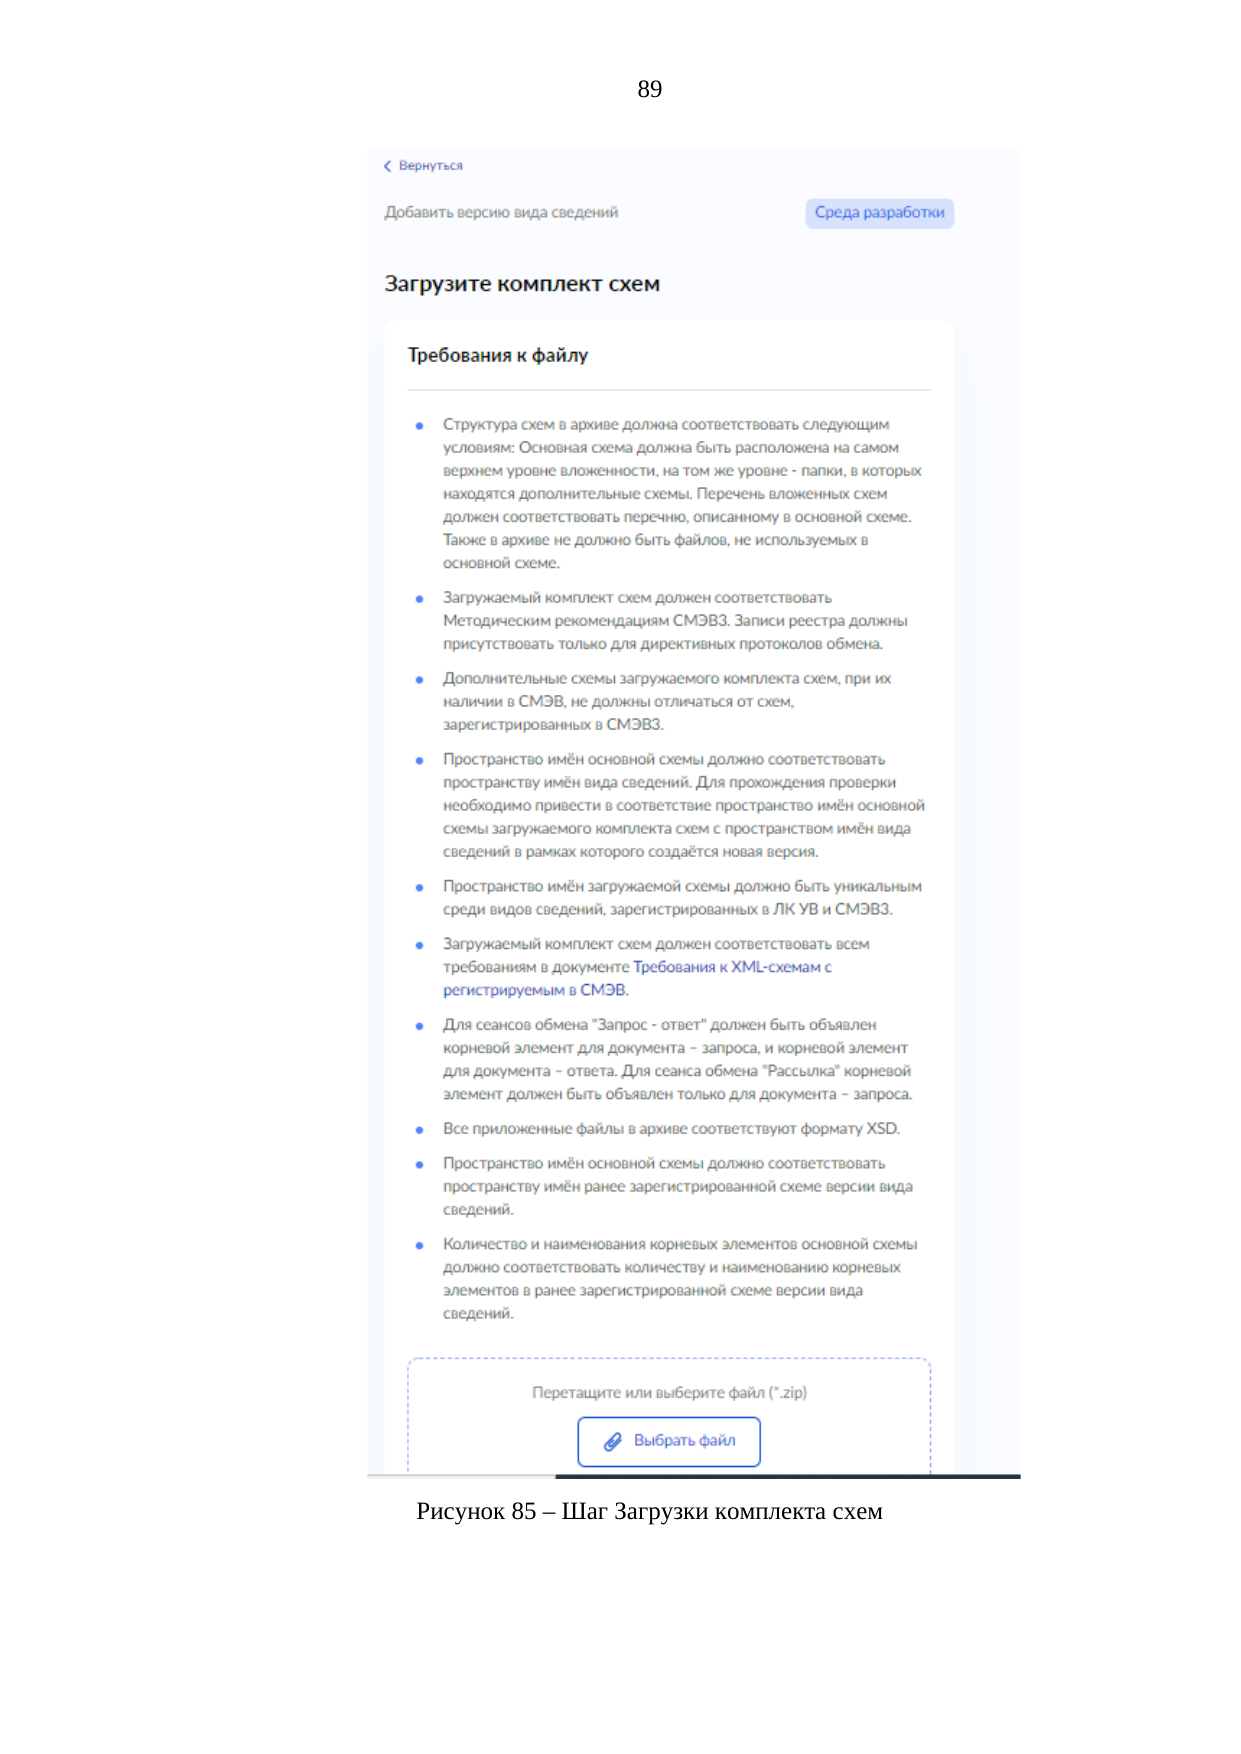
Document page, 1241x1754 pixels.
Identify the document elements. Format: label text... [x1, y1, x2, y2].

text Рисунок 85 – Шаг Загрузки комплекта схем [118, 1496, 1181, 1524]
picture [367, 147, 1021, 1479]
